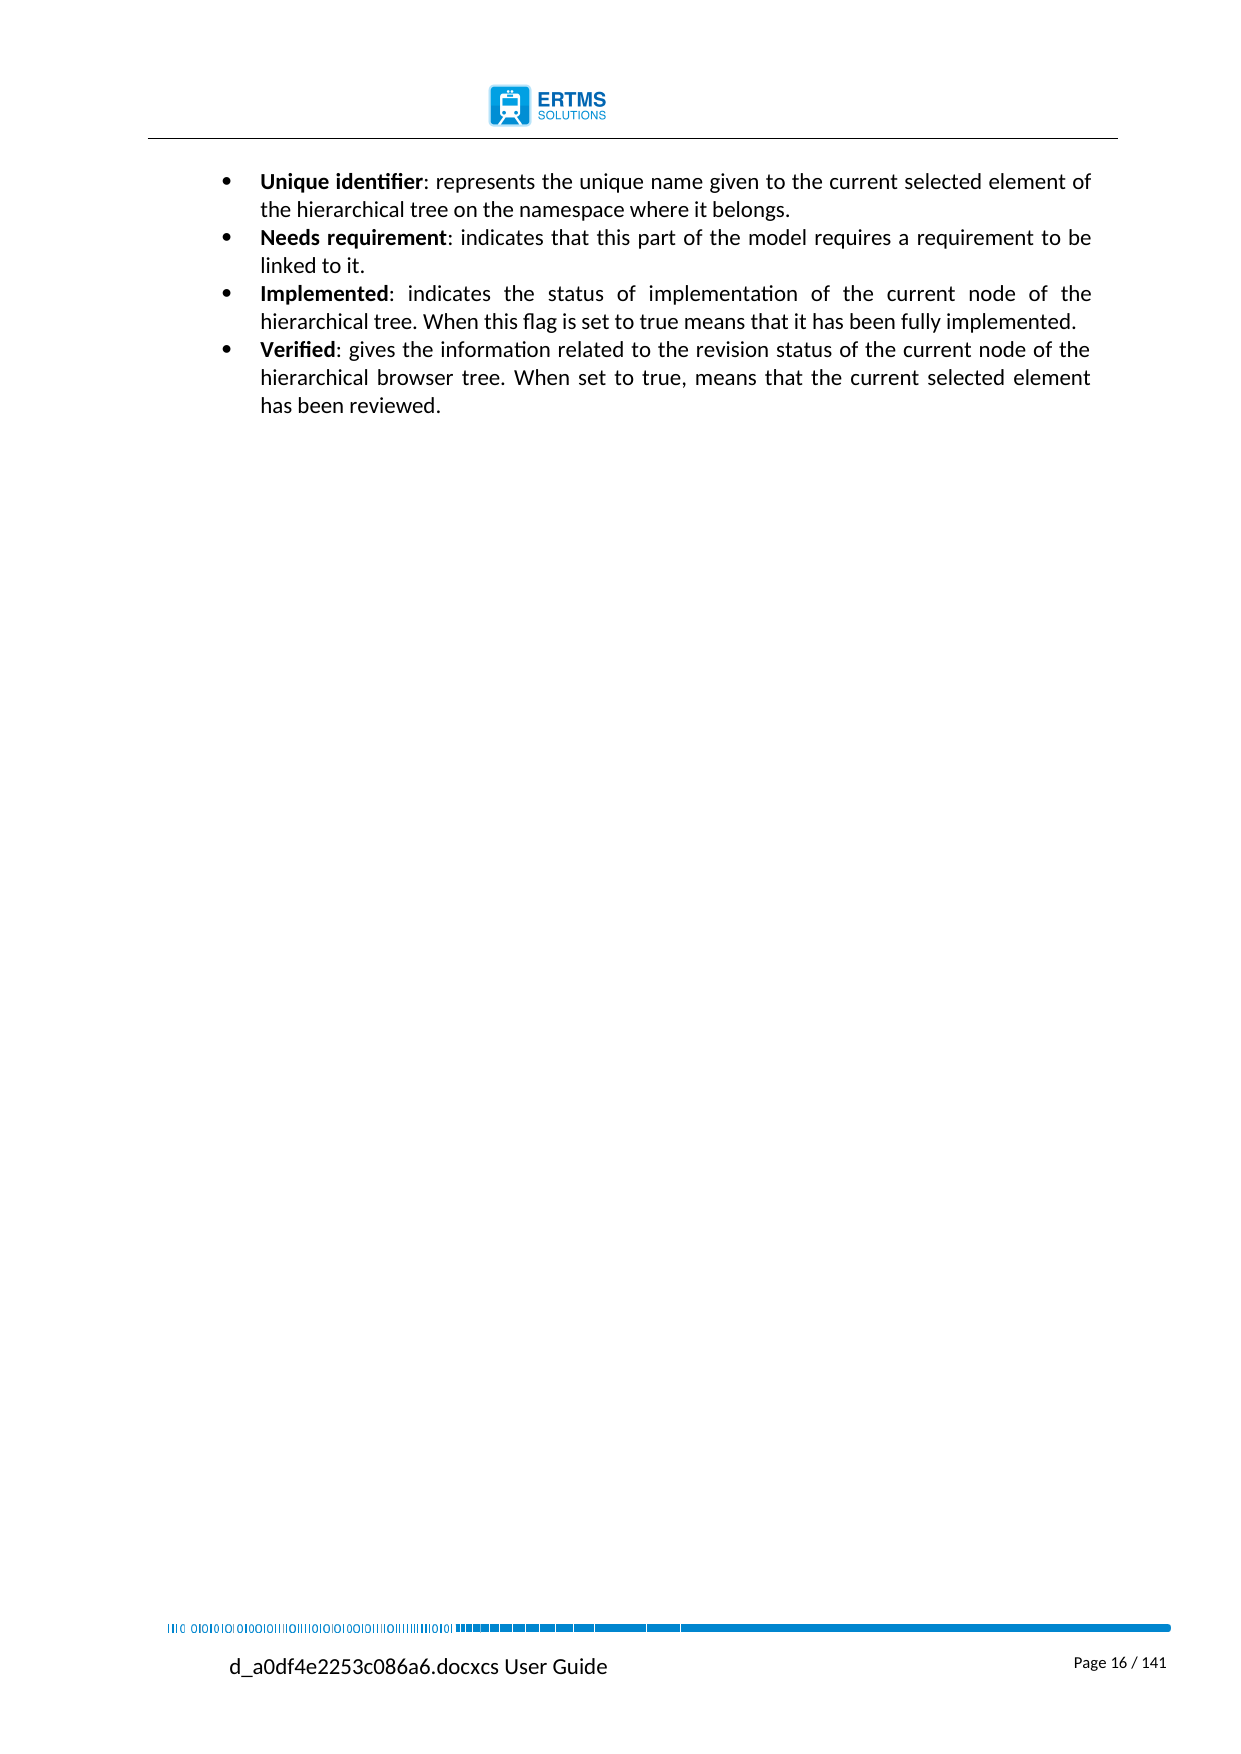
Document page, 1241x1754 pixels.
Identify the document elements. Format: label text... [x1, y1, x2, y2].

list Verified: gives the information related to the revision status of the current node of the hierarchical browser tree. When set to true, means that the current selected element has been reviewed. [223, 335, 1093, 419]
list Unique identifier: represents the unique name given to the current selected element of the hierarchical tree on the namespace where it belongs. [223, 167, 1093, 223]
list Implemented: indicates the status of implementation of the current node of the hierarchical tree. When this flag is set to true means that it has been fully implemented. [223, 279, 1093, 335]
picture [167, 1624, 1171, 1633]
list Needs requirement: indicates that this part of the model requires a requirement to be linked to it. [223, 223, 1093, 279]
picture [477, 73, 617, 138]
